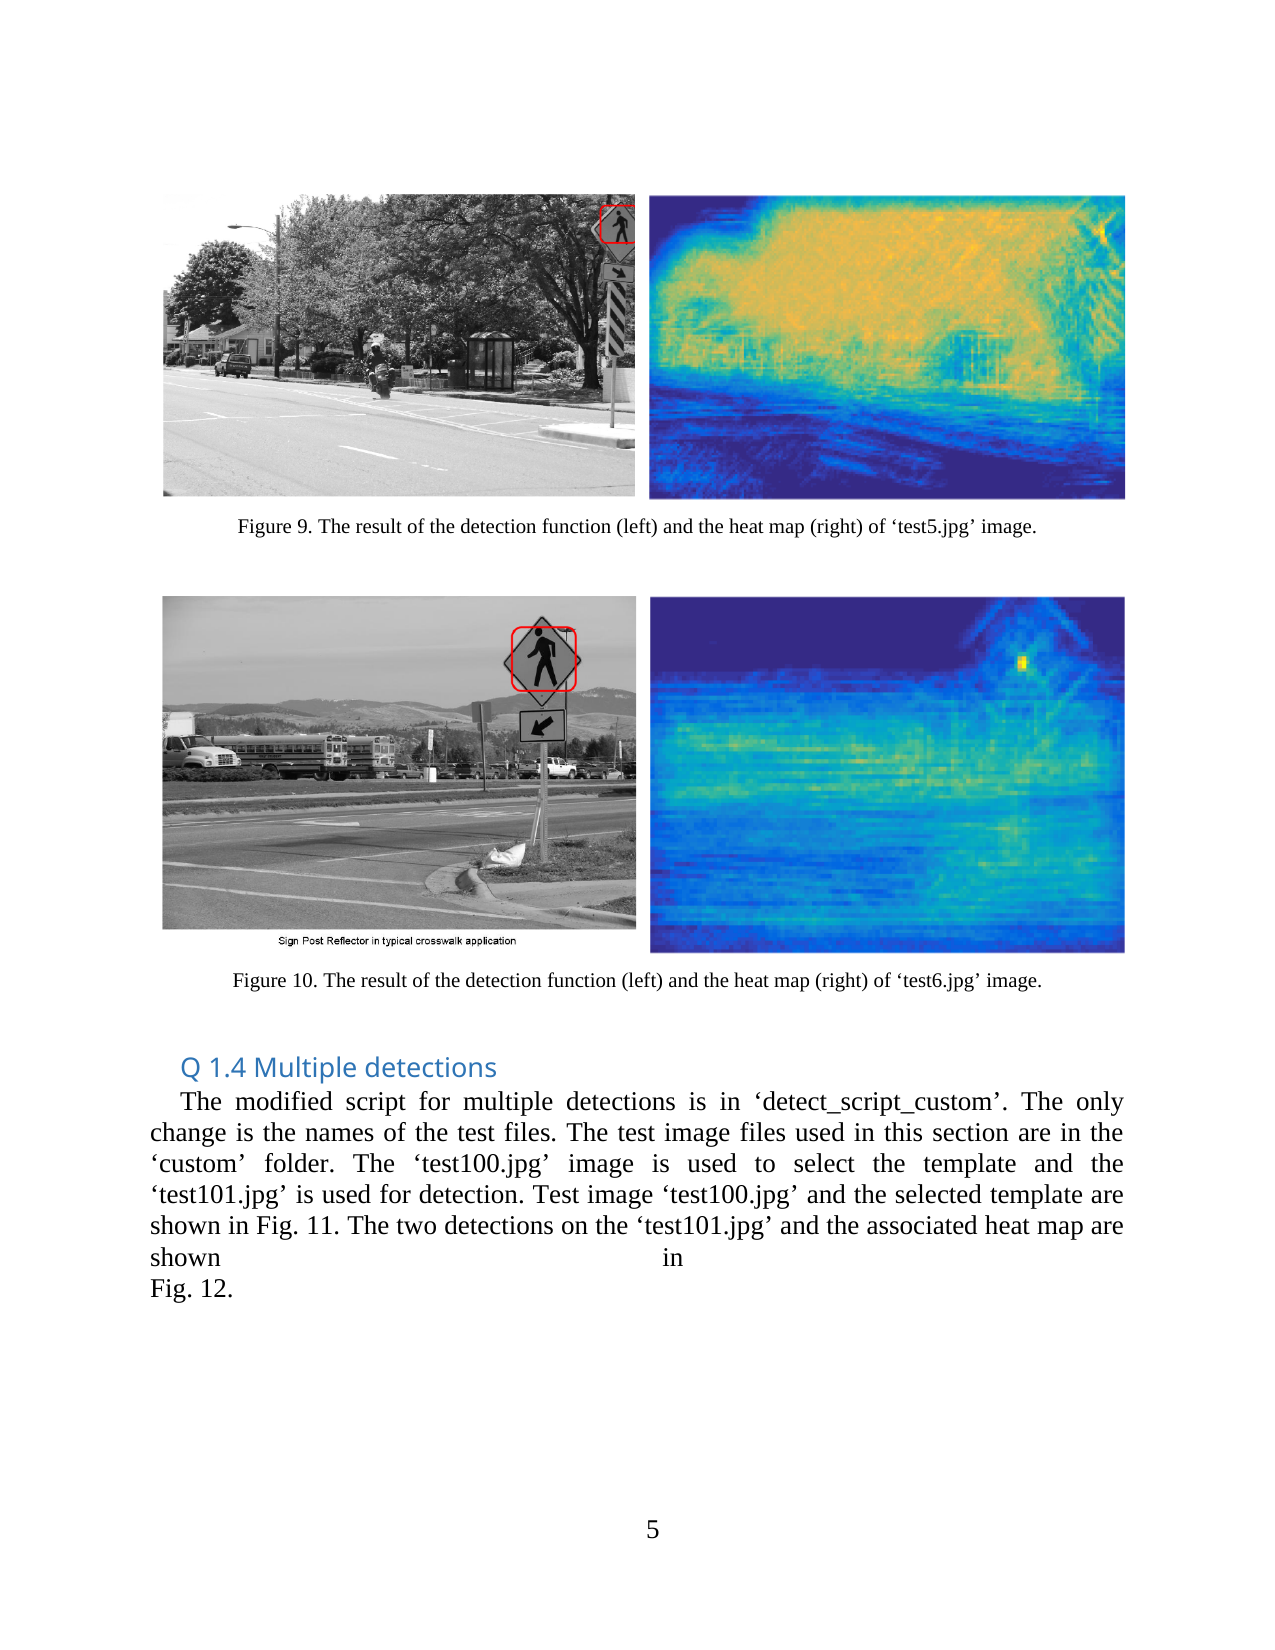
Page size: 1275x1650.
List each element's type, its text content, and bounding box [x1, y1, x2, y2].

picture [161, 594, 637, 949]
text Figure 10. The result of the detection function (left) and the heat map (right) of ‘test6.jpg’ image. [150, 968, 1125, 992]
table_header [635, 194, 1125, 514]
subtitle Q 1.4 Multiple detections [150, 1048, 1125, 1085]
table_header [150, 594, 636, 968]
picture [161, 193, 635, 497]
picture [647, 594, 1125, 956]
picture [646, 193, 1125, 502]
table_header [150, 194, 635, 514]
text Figure 9. The result of the detection function (left) and the heat map (right) of ‘test5.jpg’ image. [150, 514, 1125, 538]
table_header [636, 594, 1125, 968]
text The modified script for multiple detections is in ‘detect_script_custom’. The only change is the names of the test files. The test image files used in this section are in the ‘custom’ folder. The ‘test100.jpg’ image is used to select the template and the ‘test101.jpg’ is used for detection. Test image ‘test100.jpg’ and the selected template are shown in Fig. 11. The two detections on the ‘test101.jpg’ and the associated heat map are shown in Fig. 12. [150, 1085, 1125, 1303]
picture [1114, 226, 1125, 242]
